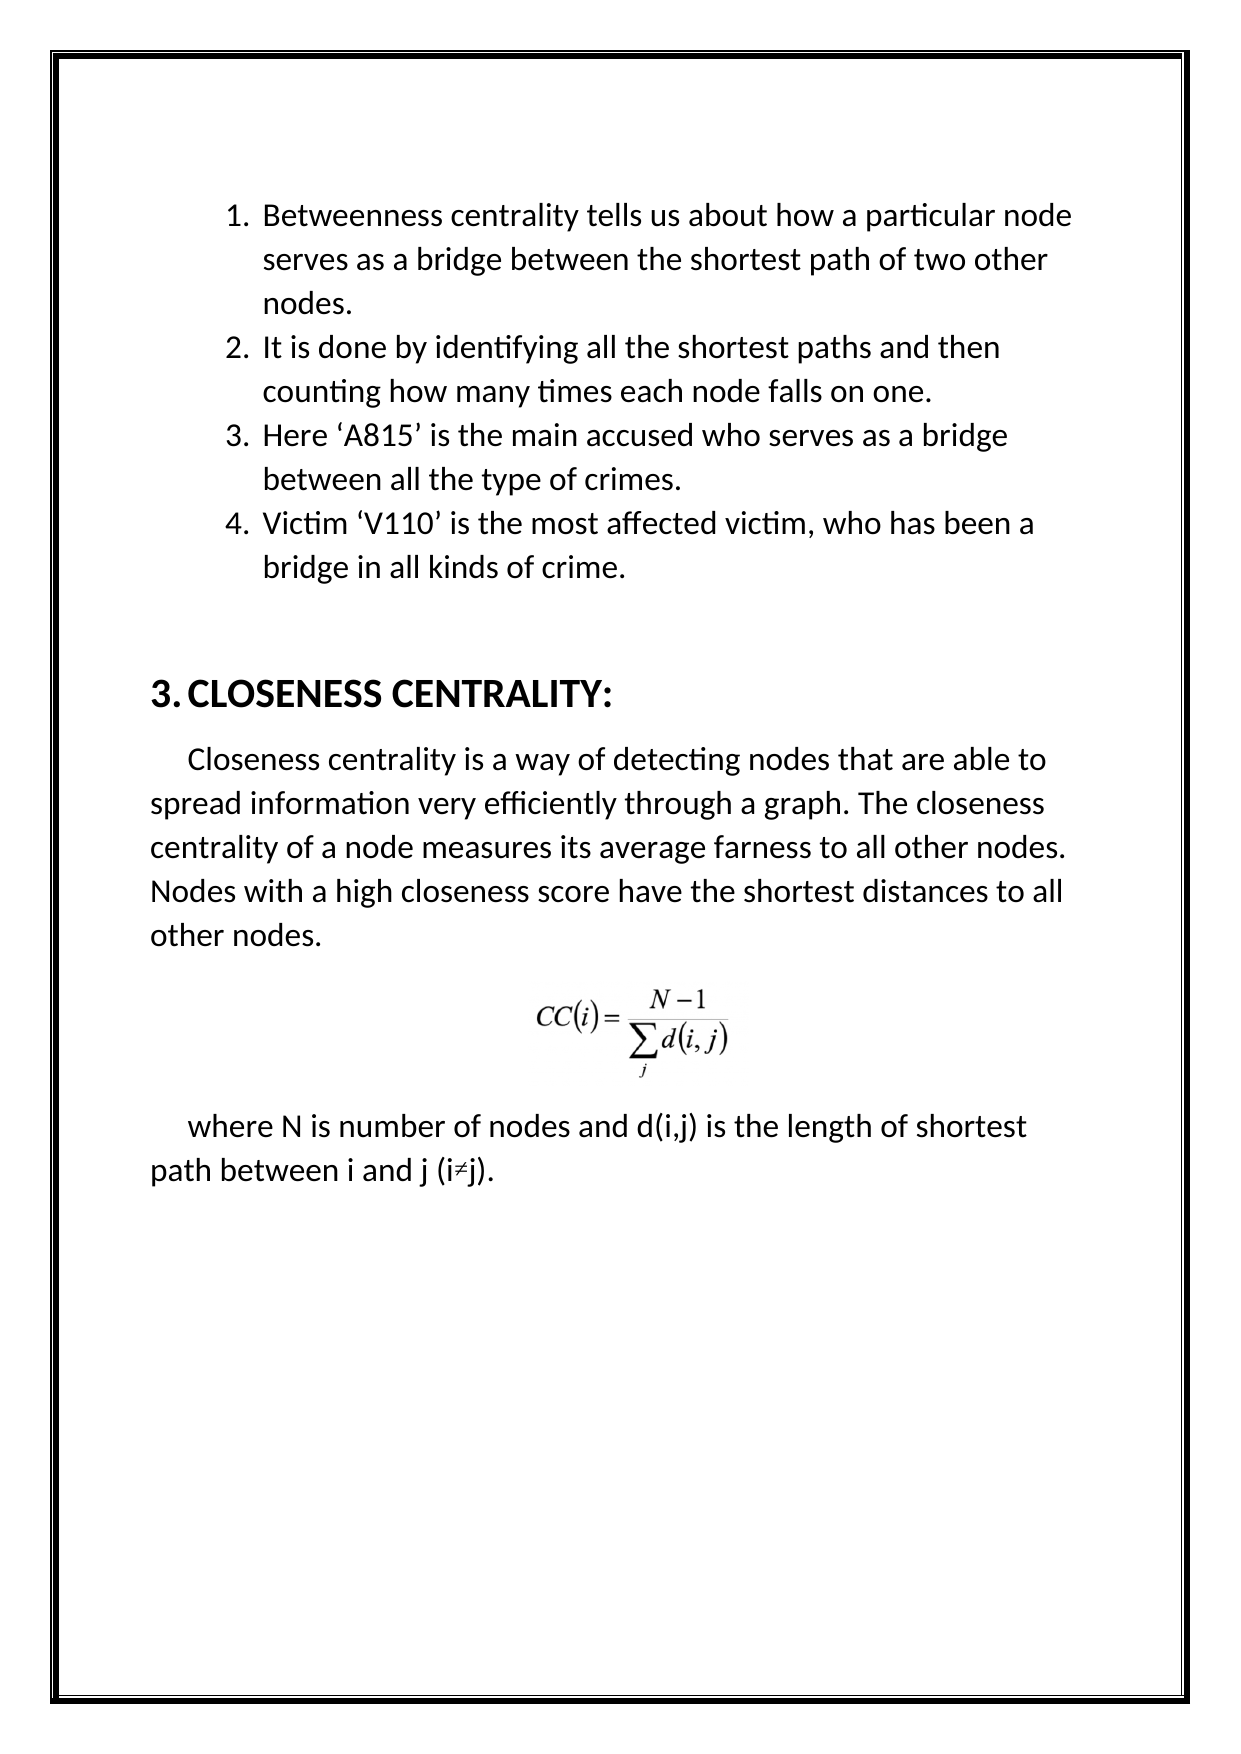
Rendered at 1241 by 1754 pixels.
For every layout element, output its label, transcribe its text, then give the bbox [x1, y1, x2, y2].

list Betweenness centrality tells us about how a particular node serves as a bridge between the shortest path of two other nodes. [225, 194, 1090, 323]
list Here ‘A815’ is the main accused who serves as a bridge between all the type of crimes. [225, 414, 1090, 498]
list It is done by identifying all the shortest paths and then counting how many times each node falls on one. [225, 326, 1090, 411]
picture [528, 975, 750, 1086]
text where N is number of nodes and d(i,j) is the length of shortest path between i and j (ij). [150, 1105, 1090, 1189]
list Victim ‘V110’ is the most affected victim, who has been a bridge in all kinds of crime. [225, 502, 1090, 586]
text Closeness centrality is a way of detecting nodes that are able to spread information very efficiently through a graph. The closeness centrality of a node measures its average farness to all other nodes. Nodes with a high closeness score have the shortest distances to all other nodes. [150, 738, 1090, 955]
list CLOSENESS CENTRALITY: [150, 667, 1090, 718]
